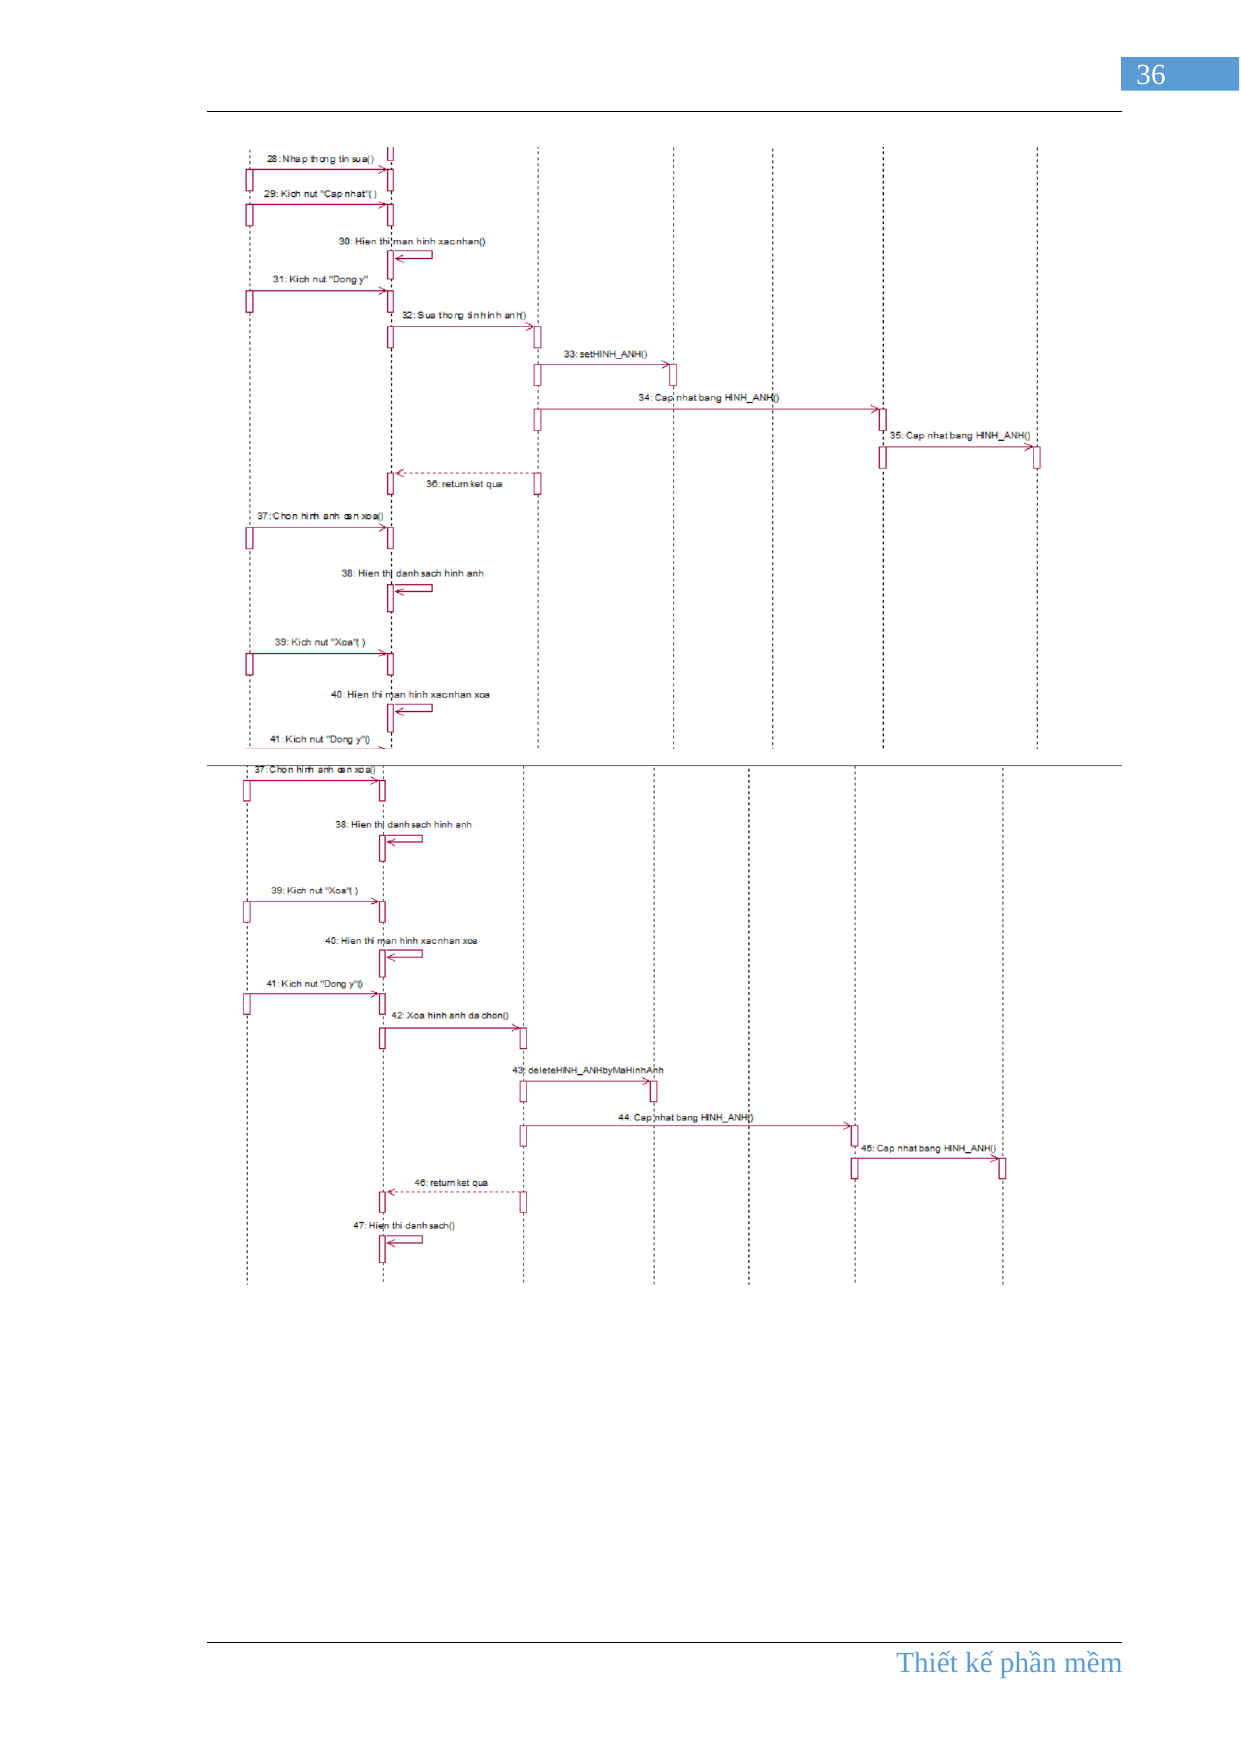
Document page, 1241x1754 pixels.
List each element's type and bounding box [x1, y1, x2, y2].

picture [206, 765, 1123, 1335]
picture [206, 147, 1123, 749]
